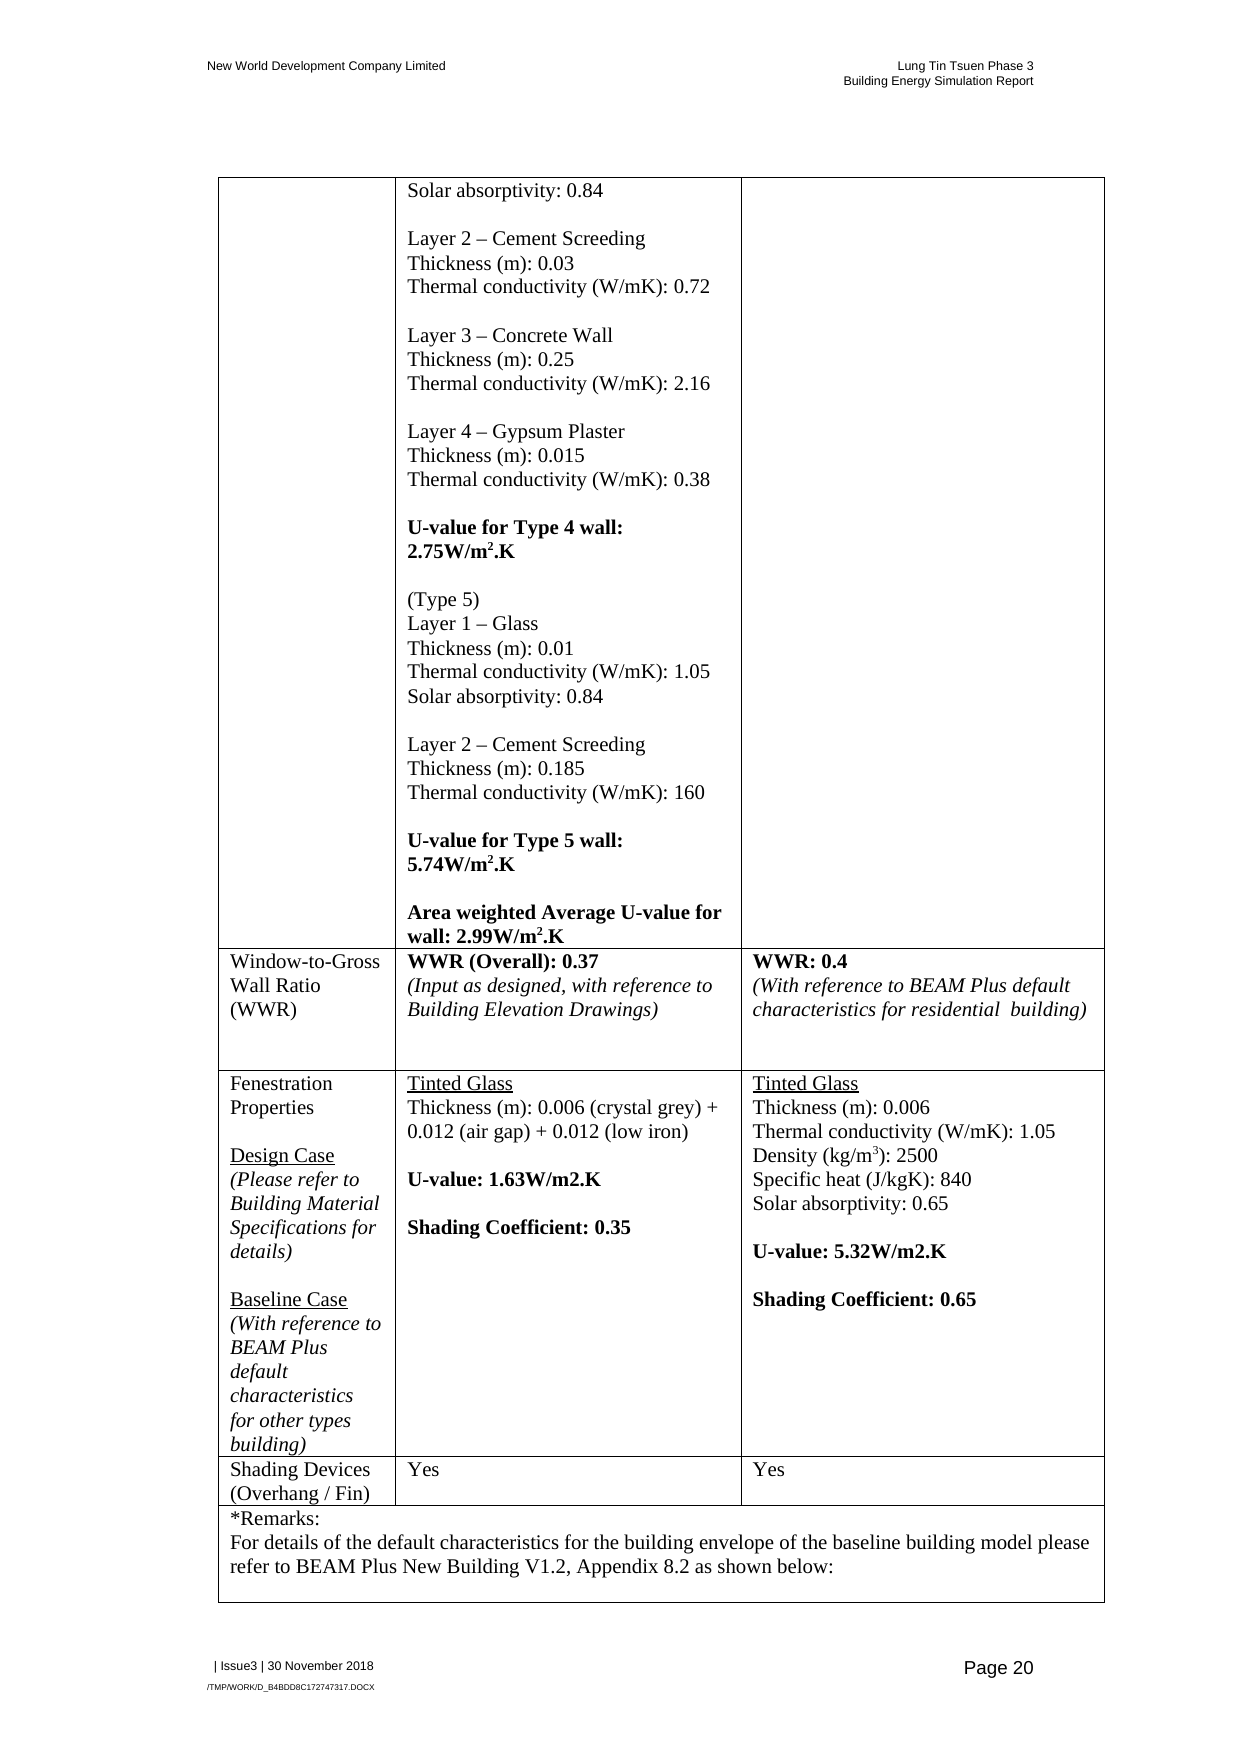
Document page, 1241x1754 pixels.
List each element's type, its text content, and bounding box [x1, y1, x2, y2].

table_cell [742, 178, 1104, 948]
table_cell Yes [742, 1457, 1104, 1505]
table_cell Tinted Glass Thickness (m): 0.006 (crystal grey) + 0.012 (air gap) + 0.012 (low iron) U-value: 1.63W/m2.K Shading Coefficient: 0.35 [396, 1071, 741, 1456]
table_cell Yes [396, 1457, 741, 1505]
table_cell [219, 178, 395, 948]
table_cell Shading Devices (Overhang / Fin) [219, 1457, 395, 1505]
table_cell WWR (Overall): 0.37 (Input as designed, with reference to Building Elevation Drawings) [396, 949, 741, 1069]
table_cell Window-to-Gross Wall Ratio (WWR) [219, 949, 395, 1069]
table_cell Tinted Glass Thickness (m): 0.006 Thermal conductivity (W/mK): 1.05 Density (kg/m3): 2500 Specific heat (J/kgK): 840 Solar absorptivity: 0.65 U-value: 5.32W/m2.K Shading Coefficient: 0.65 [742, 1071, 1104, 1456]
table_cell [396, 178, 741, 948]
table_cell Fenestration Properties Design Case (Please refer to Building Material Specifications for details) Baseline Case (With reference to BEAM Plus default characteristics for other types building) [219, 1071, 395, 1456]
table_cell WWR: 0.4 (With reference to BEAM Plus default characteristics for residential building) [742, 949, 1104, 1069]
